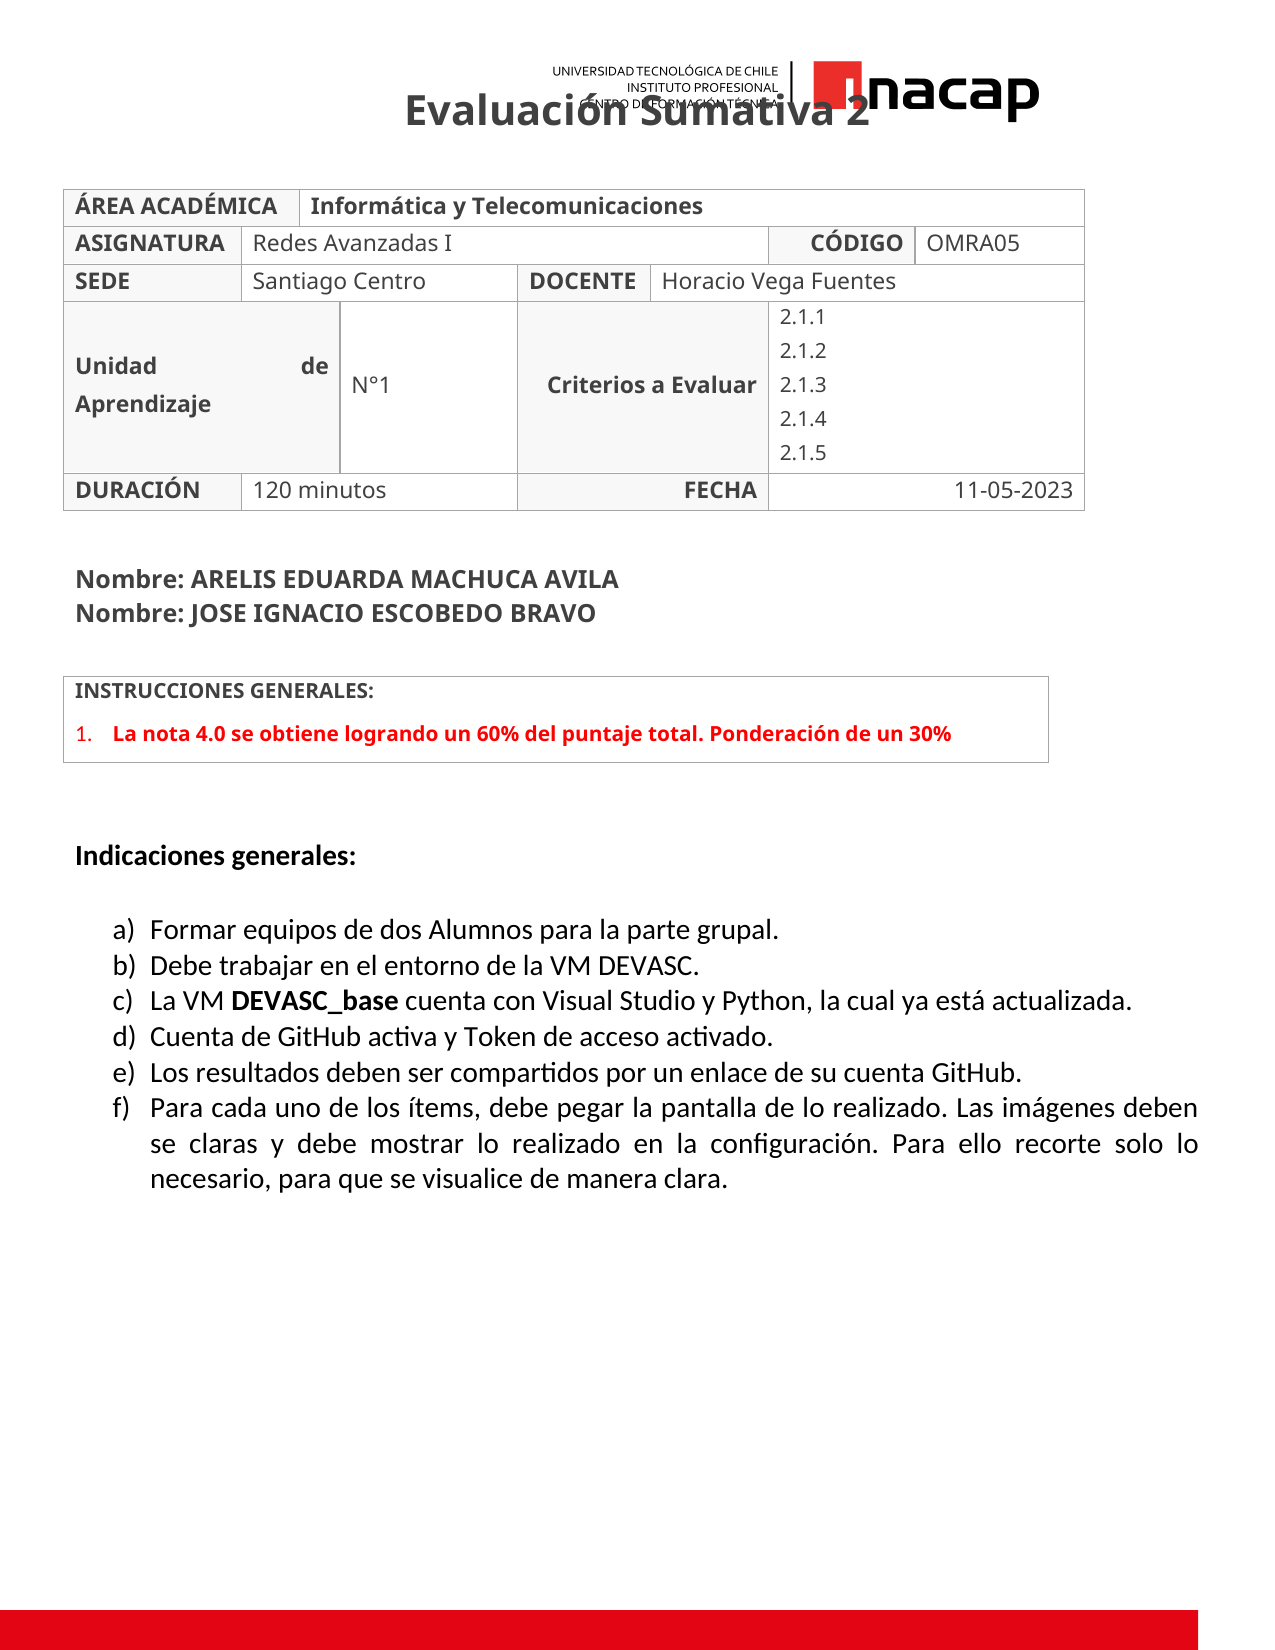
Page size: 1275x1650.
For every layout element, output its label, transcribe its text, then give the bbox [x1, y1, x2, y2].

table_cell CÓDIGO [769, 227, 914, 263]
table_header Informática y Telecomunicaciones [300, 190, 1084, 226]
table_cell Redes Avanzadas I [242, 227, 768, 263]
table_cell Criterios a Evaluar [518, 302, 768, 472]
list La VM DEVASC_base cuenta con Visual Studio y Python, la cual ya está actualizada. [112, 982, 1200, 1018]
table_header ÁREA ACADÉMICA [64, 190, 299, 226]
text Evaluación Sumativa 2 [75, 81, 1200, 137]
table_cell SEDE [64, 265, 241, 301]
text Indicaciones generales: [75, 837, 1200, 872]
table_cell 11-05-2023 [769, 474, 1084, 510]
table_cell Santiago Centro [242, 265, 517, 301]
list Para cada uno de los ítems, debe pegar la pantalla de lo realizado. Las imágenes deben se claras y debe mostrar lo realizado en la configuración. Para ello recorte solo lo necesario, para que se visualice de manera clara. [112, 1089, 1200, 1196]
table_header INSTRUCCIONES GENERALES: La nota 4.0 se obtiene logrando un 60% del puntaje total. Ponderación de un 30% [64, 677, 1048, 762]
table_cell 120 minutos [242, 474, 517, 510]
table_cell Unidad de Aprendizaje [64, 302, 339, 472]
list Debe trabajar en el entorno de la VM DEVASC. [112, 947, 1200, 982]
table_cell Horacio Vega Fuentes [651, 265, 1084, 301]
list Cuenta de GitHub activa y Token de acceso activado. [112, 1018, 1200, 1054]
table_cell N°1 [341, 302, 517, 472]
text Nombre: ARELIS EDUARDA MACHUCA AVILA [75, 562, 1200, 596]
table_cell OMRA05 [916, 227, 1084, 263]
text Nombre: JOSE IGNACIO ESCOBEDO BRAVO [75, 596, 1200, 630]
table_cell FECHA [518, 474, 768, 510]
list Los resultados deben ser compartidos por un enlace de su cuenta GitHub. [112, 1054, 1200, 1089]
table_cell 2.1.1 2.1.2 2.1.3 2.1.4 2.1.5 [769, 302, 1084, 472]
table_cell DOCENTE [518, 265, 650, 301]
list Formar equipos de dos Alumnos para la parte grupal. [112, 911, 1200, 947]
table_cell ASIGNATURA [64, 227, 241, 263]
table_cell DURACIÓN [64, 474, 241, 510]
picture [550, 57, 1041, 81]
